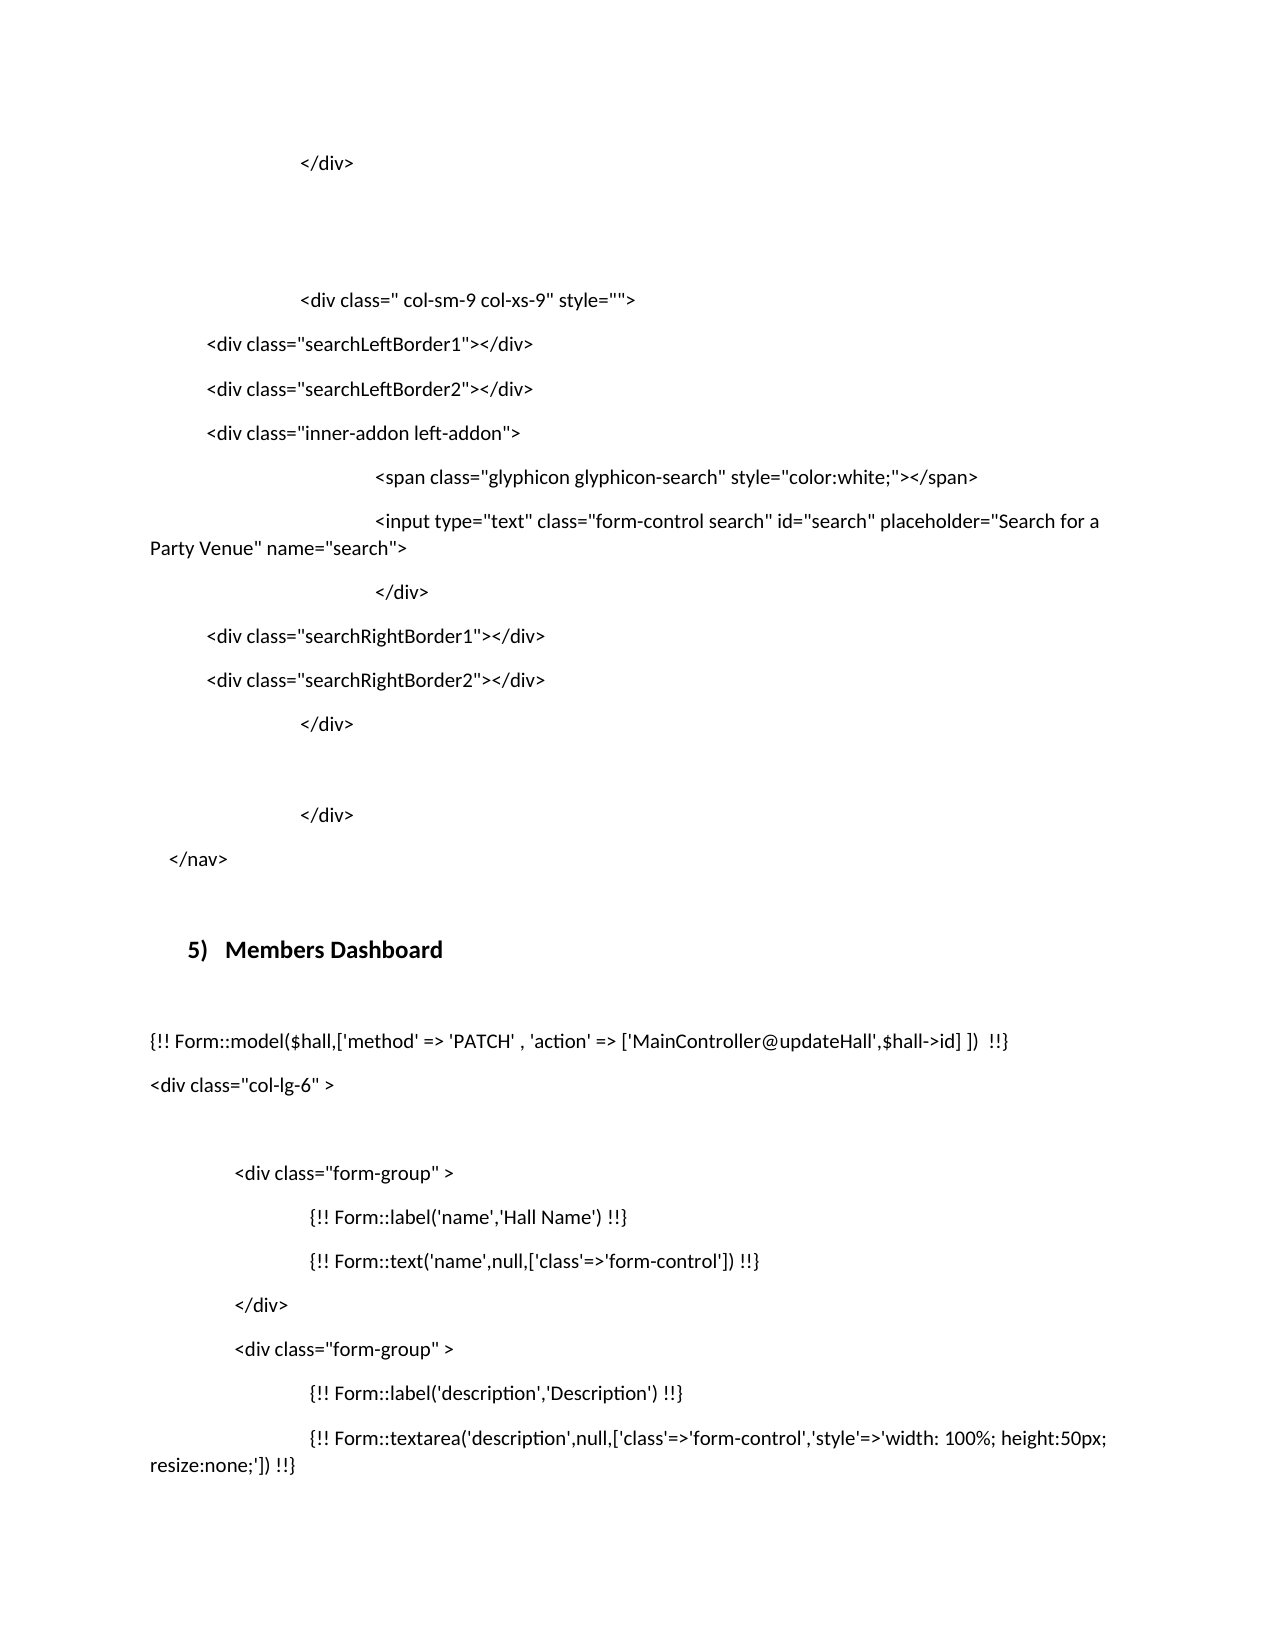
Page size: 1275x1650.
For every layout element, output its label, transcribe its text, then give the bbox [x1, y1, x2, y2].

text </div> [150, 1292, 1125, 1318]
text {!! Form::model($hall,['method' => 'PATCH' , 'action' => ['MainController@updateHall',$hall->id] ]) !!} [150, 1028, 1125, 1053]
text {!! Form::label('name','Hall Name') !!} [150, 1204, 1125, 1230]
text </div> [150, 712, 1125, 737]
text <div class="form-group" > [150, 1160, 1125, 1186]
text </div> [150, 579, 1125, 605]
text {!! Form::textarea('description',null,['class'=>'form-control','style'=>'width: 100%; height:50px; resize:none;']) !!} [150, 1425, 1125, 1477]
text <div class="form-group" > [150, 1337, 1125, 1362]
text <div class="searchLeftBorder1"></div> [150, 332, 1125, 357]
text <div class="searchRightBorder2"></div> [150, 667, 1125, 693]
text <div class="searchRightBorder1"></div> [150, 623, 1125, 649]
text <div class="col-lg-6" > [150, 1072, 1125, 1098]
text <div class=" col-sm-9 col-xs-9" style=""> [150, 288, 1125, 313]
list Members Dashboard [187, 934, 1125, 965]
text {!! Form::label('description','Description') !!} [150, 1381, 1125, 1406]
text </div> [150, 802, 1125, 828]
text <div class="searchLeftBorder2"></div> [150, 376, 1125, 401]
text <input type="text" class="form-control search" id="search" placeholder="Search for a Party Venue" name="search"> [150, 508, 1125, 561]
text <span class="glyphicon glyphicon-search" style="color:white;"></span> [150, 464, 1125, 489]
text </div> [150, 150, 1125, 175]
text {!! Form::text('name',null,['class'=>'form-control']) !!} [150, 1248, 1125, 1274]
text </nav> [150, 846, 1125, 872]
text <div class="inner-addon left-addon"> [150, 420, 1125, 445]
